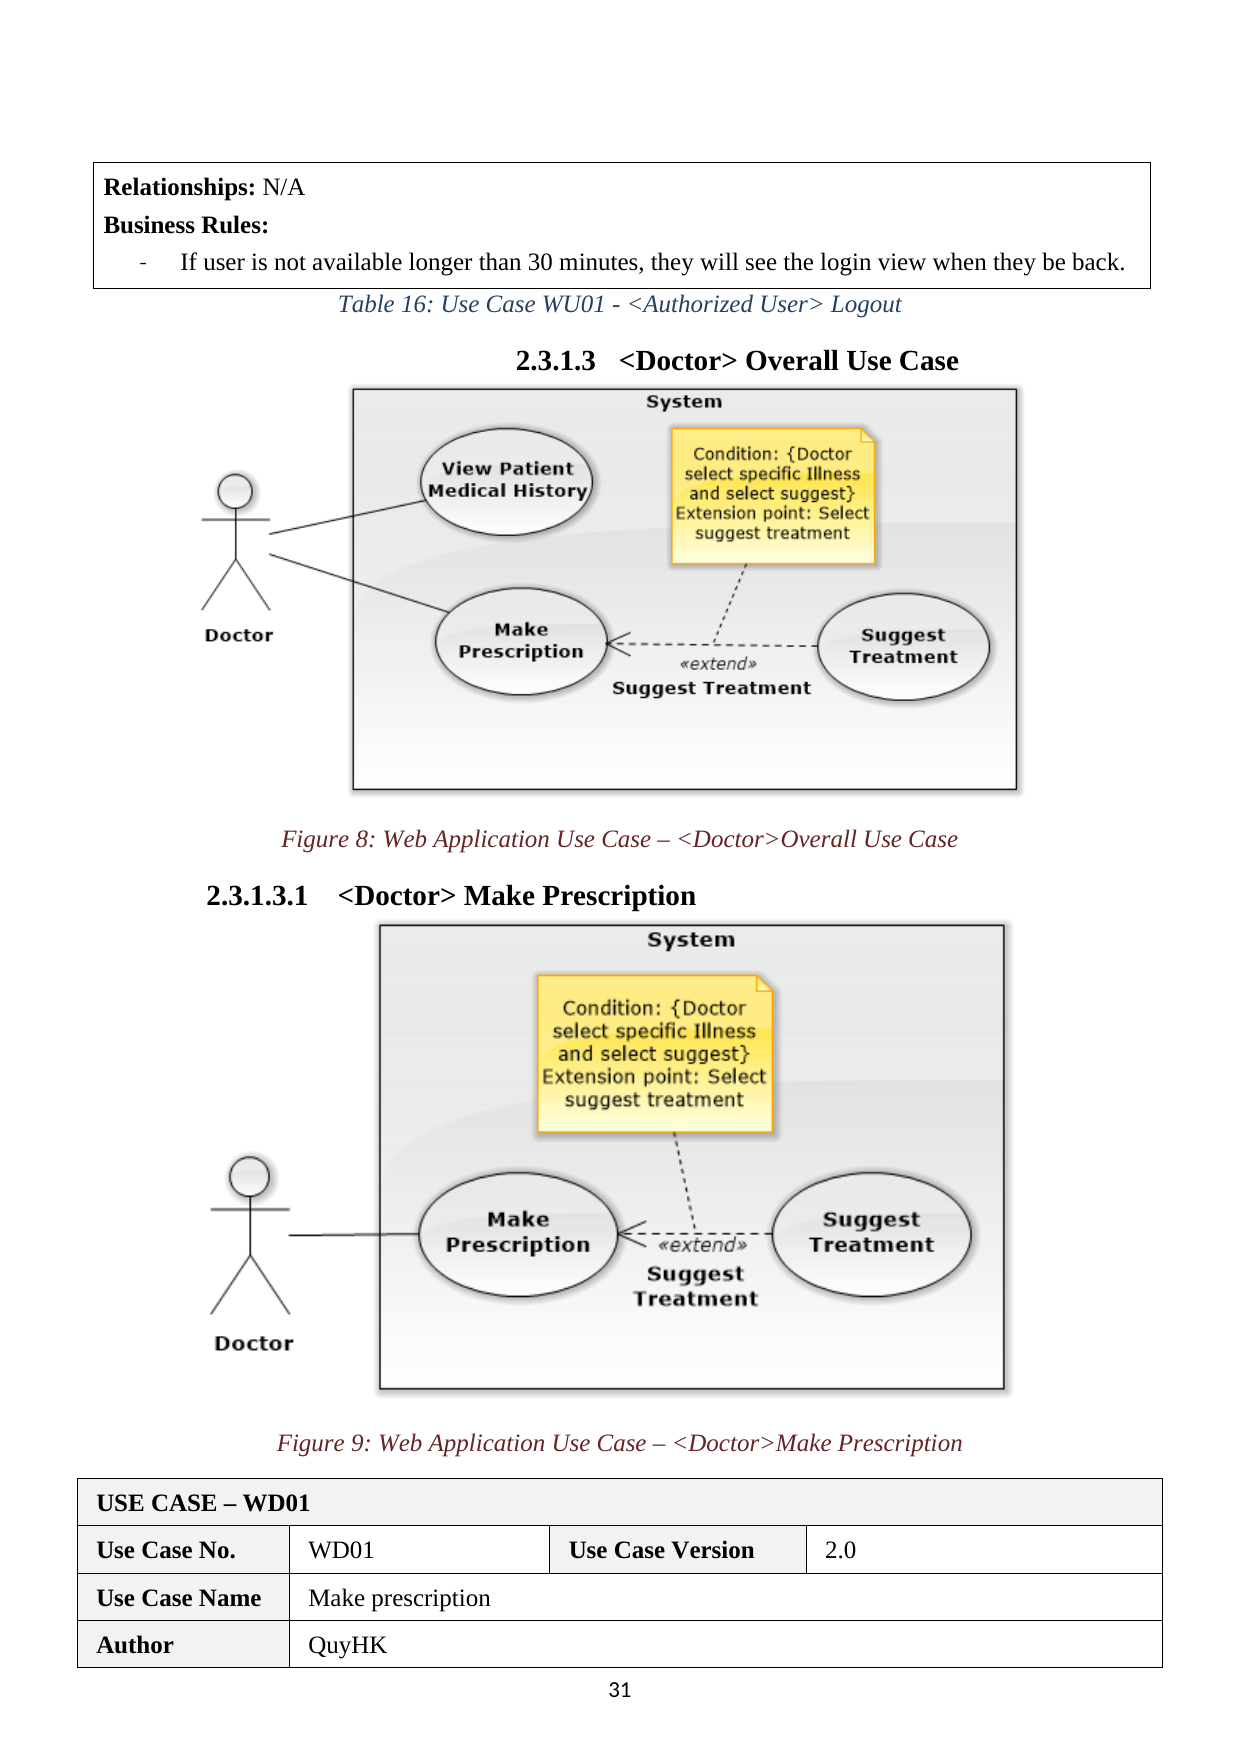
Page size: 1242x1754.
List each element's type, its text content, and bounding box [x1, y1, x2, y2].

table_cell Use Case Name [78, 1574, 289, 1620]
text Table 16: Use Case WU01 - <Authorized User> Logout [94, 289, 1146, 318]
subtitle <Doctor> Make Prescription [206, 878, 1146, 911]
table_cell 2.0 [807, 1526, 1162, 1573]
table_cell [94, 163, 1150, 288]
table_cell Make prescription [290, 1574, 1162, 1620]
table_cell WD01 [290, 1526, 549, 1573]
text Figure 8: Web Application Use Case – <Doctor>Overall Use Case [94, 824, 1146, 853]
table_cell Use Case Version [550, 1526, 806, 1573]
text Figure 9: Web Application Use Case – <Doctor>Make Prescription [94, 1428, 1146, 1457]
picture [188, 382, 1051, 824]
table_cell QuyHK [290, 1621, 1162, 1667]
table_cell Author [78, 1621, 289, 1667]
table_header USE CASE – WD01 [78, 1479, 1162, 1525]
table_cell Use Case No. [78, 1526, 289, 1573]
subtitle <Doctor> Overall Use Case [489, 343, 1146, 376]
picture [195, 917, 1044, 1429]
